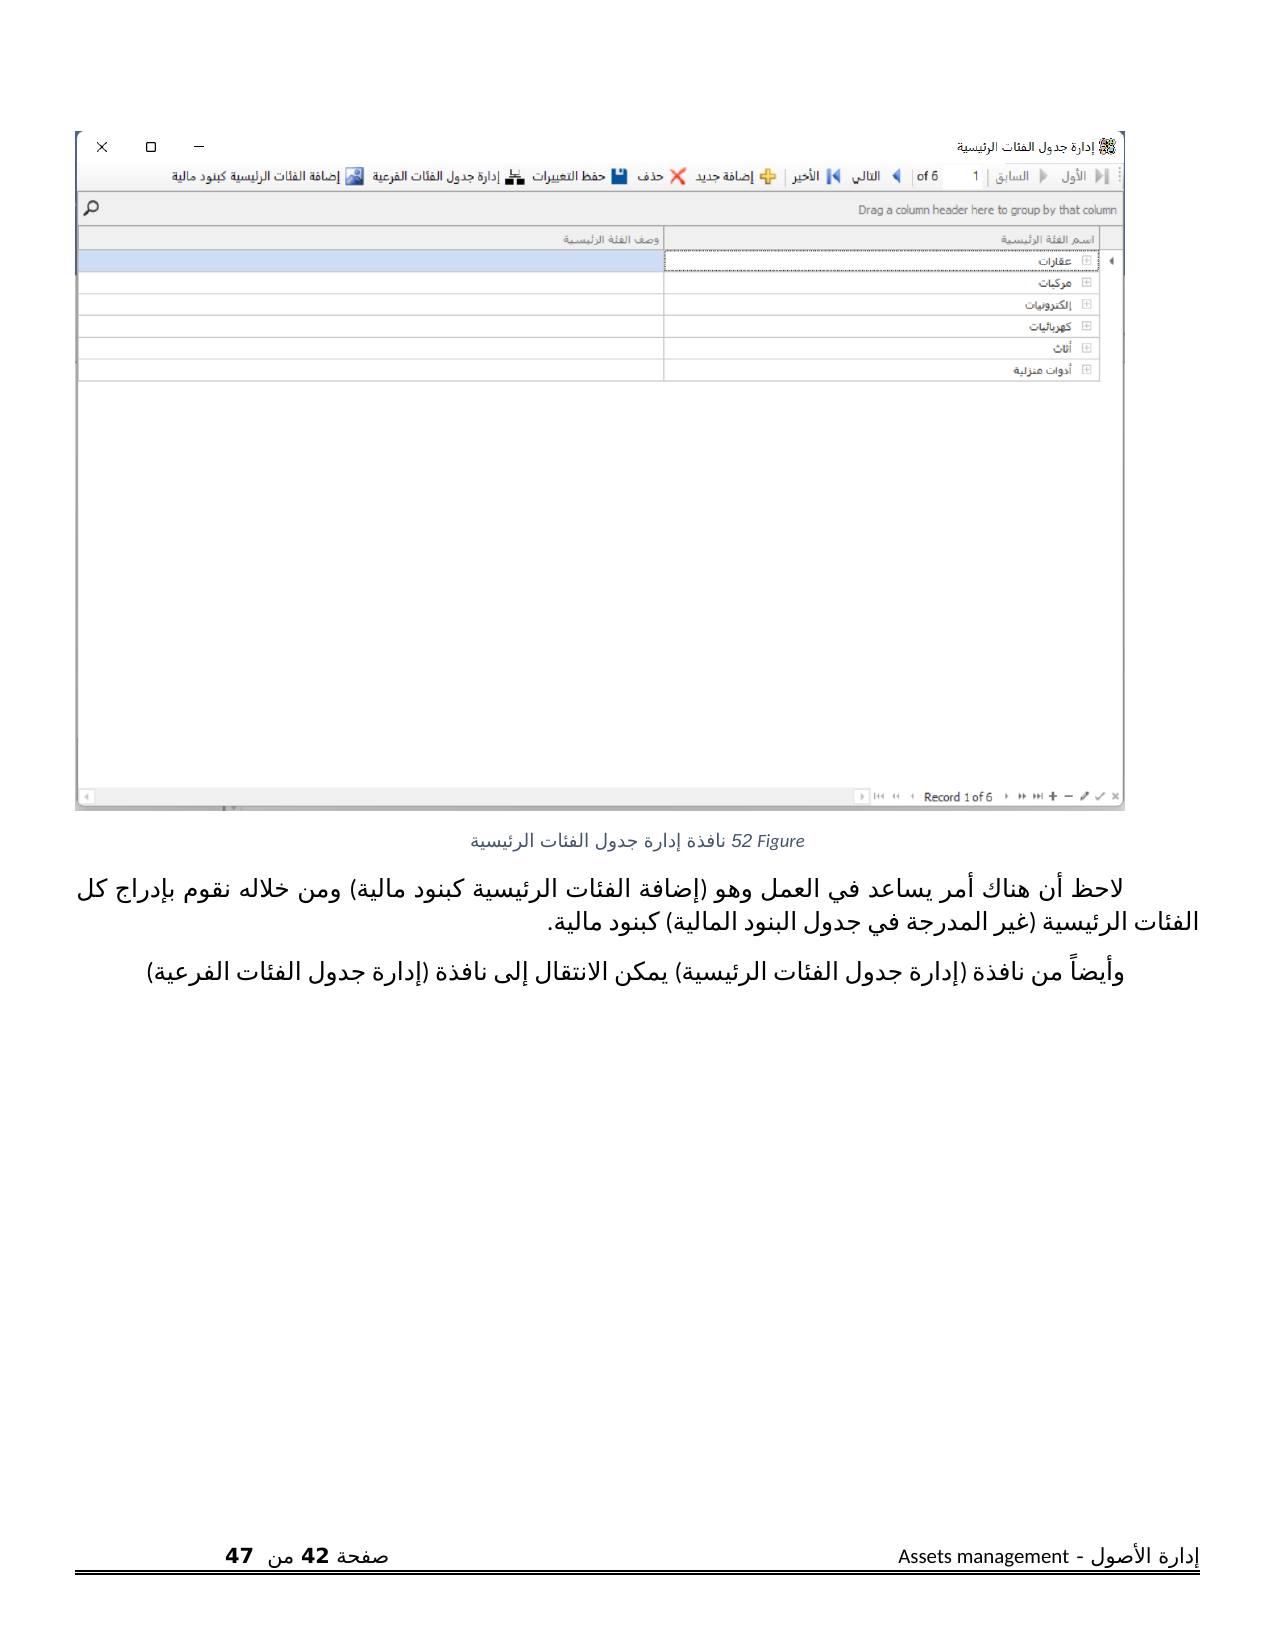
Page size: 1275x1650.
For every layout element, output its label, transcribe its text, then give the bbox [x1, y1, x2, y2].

text Figure 52 نافذة إدارة جدول الفئات الرئيسية [75, 829, 1200, 852]
picture [75, 131, 1125, 811]
text لاحظ أن هناك أمر يساعد في العمل وهو (إضافة الفئات الرئيسية كبنود مالية) ومن خلاله نقوم بإدراج كل الفئات الرئيسية (غير المدرجة في جدول البنود المالية) كبنود مالية. [75, 873, 1200, 937]
text وأيضاً من نافذة (إدارة جدول الفئات الرئيسية) يمكن الانتقال إلى نافذة (إدارة جدول الفئات الفرعية) [75, 956, 1200, 986]
